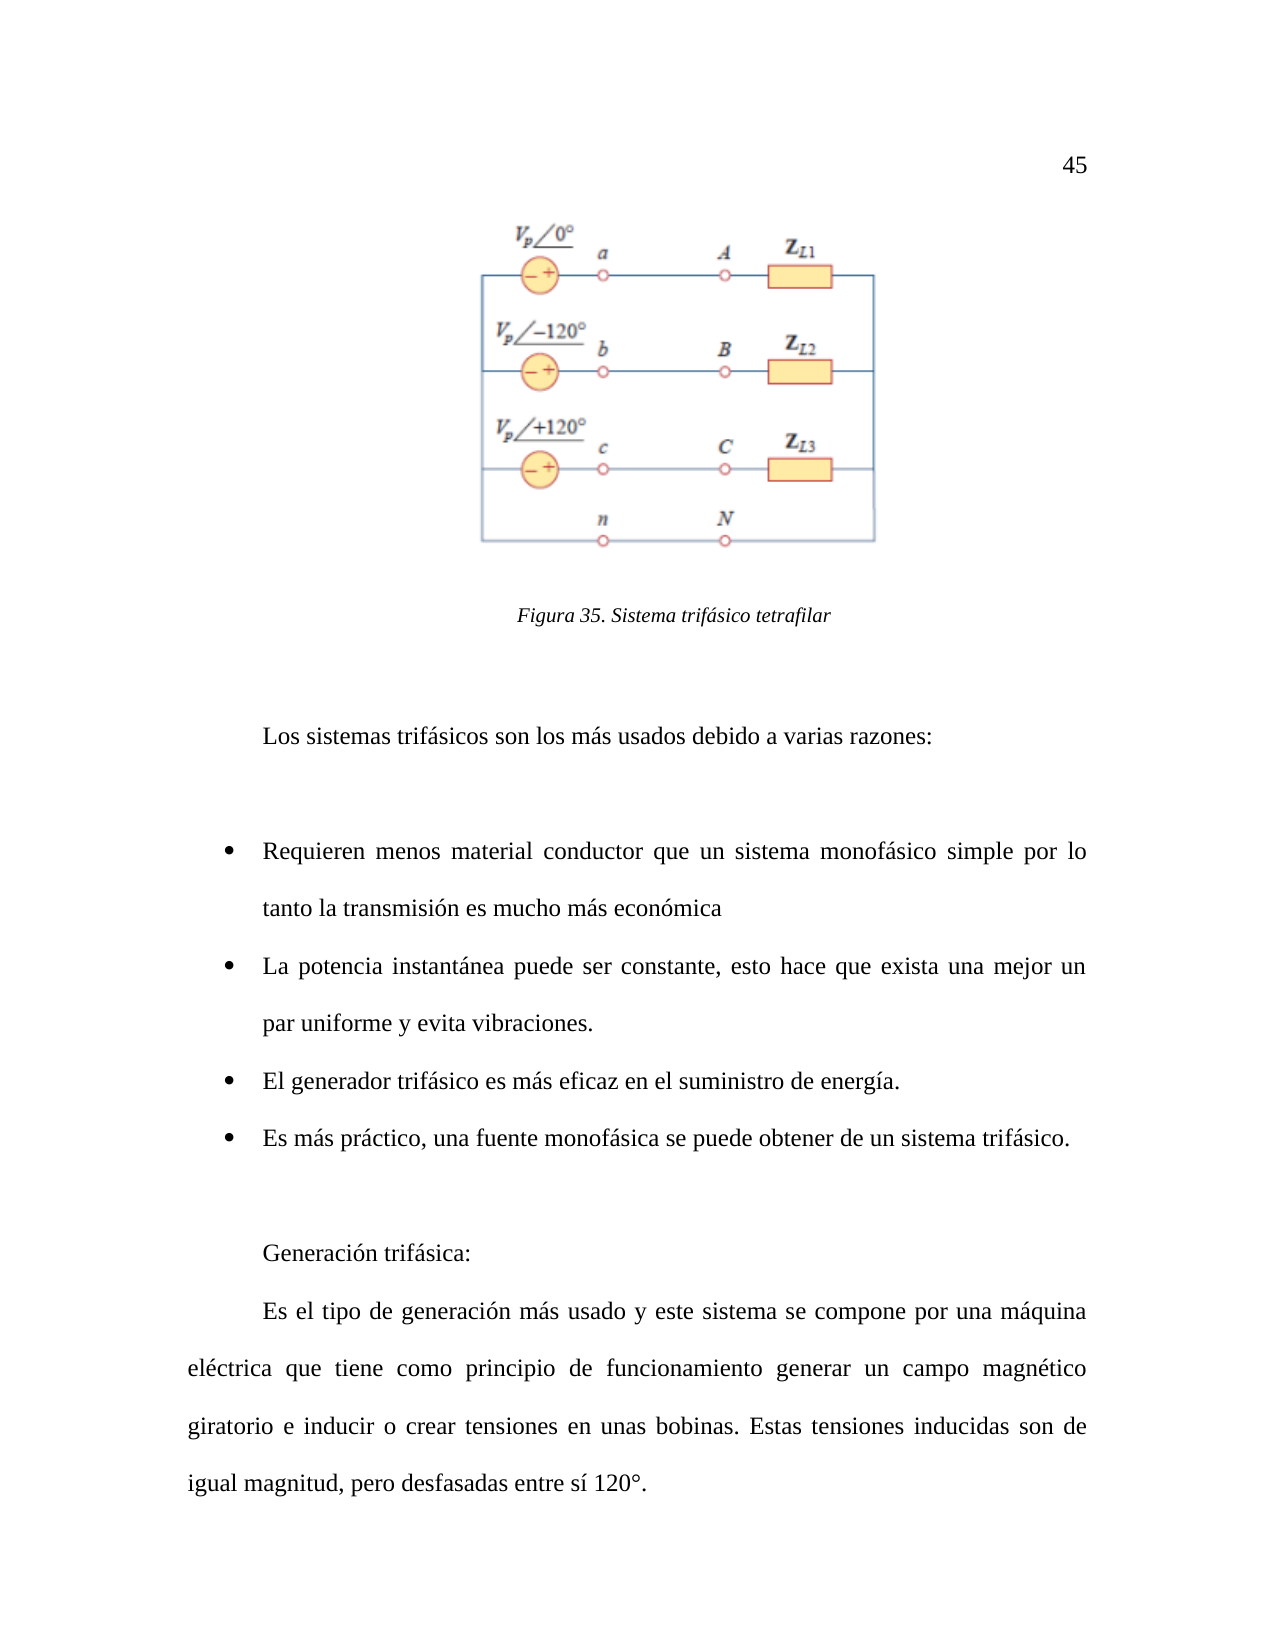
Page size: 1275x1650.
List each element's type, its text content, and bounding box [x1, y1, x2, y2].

text Los sistemas trifásicos son los más usados debido a varias razones: [187, 721, 1087, 750]
list La potencia instantánea puede ser constante, esto hace que exista una mejor un par uniforme y evita vibraciones. [225, 951, 1087, 1037]
text Figura 35. Sistema trifásico tetrafilar [187, 603, 1087, 627]
text Es el tipo de generación más usado y este sistema se compone por una máquina eléctrica que tiene como principio de funcionamiento generar un campo magnético giratorio e inducir o crear tensiones en unas bobinas. Estas tensiones inducidas son de igual magnitud, pero desfasadas entre sí 120°. [187, 1296, 1087, 1497]
picture [450, 210, 901, 562]
text Generación trifásica: [187, 1238, 1087, 1267]
list El generador trifásico es más eficaz en el suministro de energía. [225, 1066, 1087, 1095]
list Requieren menos material conductor que un sistema monofásico simple por lo tanto la transmisión es mucho más económica [225, 836, 1087, 922]
list Es más práctico, una fuente monofásica se puede obtener de un sistema trifásico. [225, 1123, 1087, 1152]
